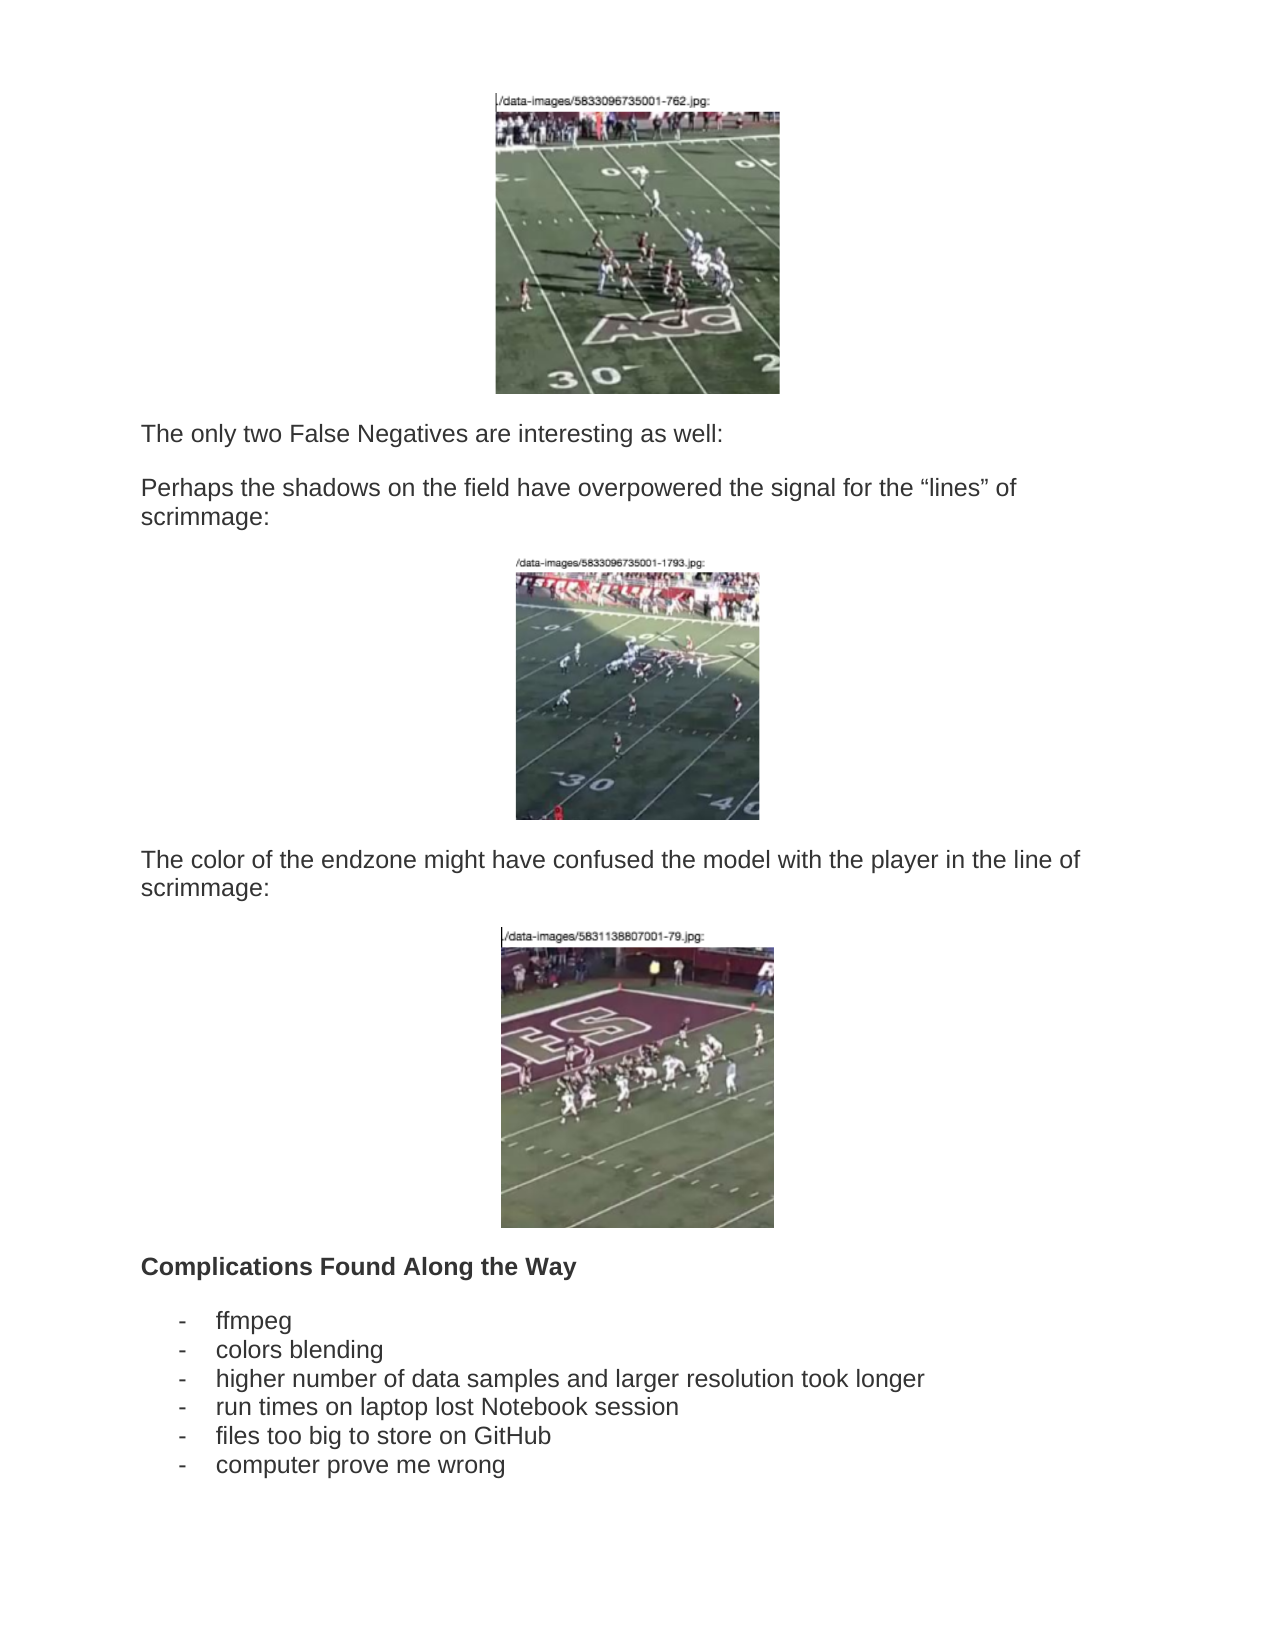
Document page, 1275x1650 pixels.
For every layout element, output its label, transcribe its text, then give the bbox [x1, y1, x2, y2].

list files too big to store on GitHub [178, 1421, 1134, 1450]
list colors blending [178, 1335, 1134, 1363]
picture [515, 555, 760, 820]
text The color of the endzone might have confused the model with the player in the line of scrimmage: [141, 844, 1134, 902]
picture [501, 927, 774, 1228]
text The only two False Negatives are interesting as well: [141, 419, 1134, 448]
list ffmpeg [178, 1306, 1134, 1335]
list higher number of data samples and larger resolution took longer [178, 1363, 1134, 1392]
list run times on laptop lost Notebook session [178, 1392, 1134, 1421]
text Perhaps the shadows on the field have overpowered the signal for the “lines” of scrimmage: [141, 473, 1134, 530]
list computer prove me wrong [178, 1450, 1134, 1478]
text Complications Found Along the Way [141, 1252, 1134, 1281]
picture [495, 93, 780, 394]
